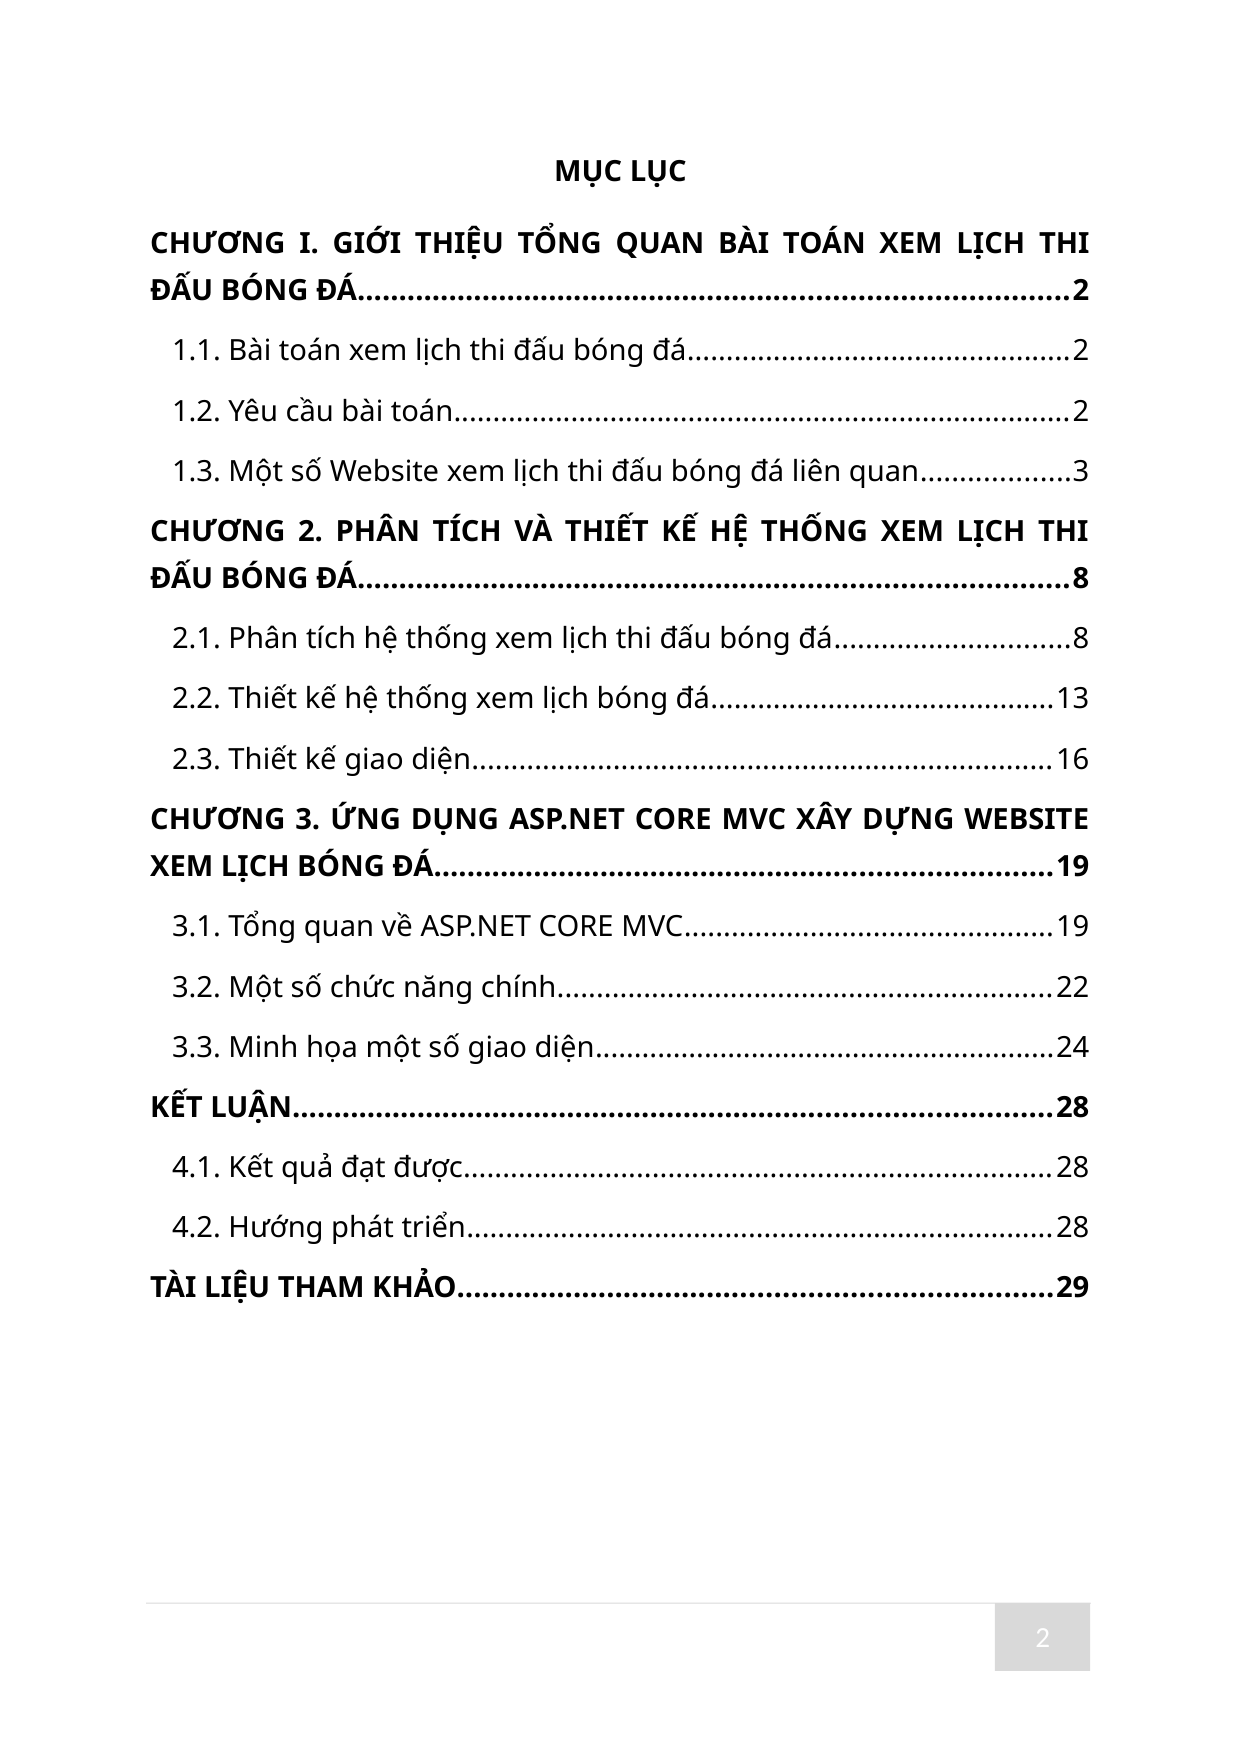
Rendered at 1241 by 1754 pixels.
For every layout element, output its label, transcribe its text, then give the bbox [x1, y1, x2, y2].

text 3.3. Minh họa một số giao diện 24 [172, 1026, 1090, 1066]
text CHƯƠNG 3. ỨNG DỤNG ASP.NET CORE MVC XÂY DỰNG WEBSITE XEM LỊCH BÓNG ĐÁ 19 [150, 798, 1090, 885]
text 4.2. Hướng phát triển 28 [172, 1206, 1090, 1246]
text 1.1. Bài toán xem lịch thi đấu bóng đá 2 [172, 330, 1090, 369]
text CHƯƠNG I. GIỚI THIỆU TỔNG QUAN BÀI TOÁN XEM LỊCH THI ĐẤU BÓNG ĐÁ 2 [150, 222, 1090, 309]
text 4.1. Kết quả đạt được 28 [172, 1146, 1090, 1186]
text 3.1. Tổng quan về ASP.NET CORE MVC 19 [172, 906, 1090, 945]
text 2.2. Thiết kế hệ thống xem lịch bóng đá 13 [172, 678, 1090, 717]
text CHƯƠNG 2. PHÂN TÍCH VÀ THIẾT KẾ HỆ THỐNG XEM LỊCH THI ĐẤU BÓNG ĐÁ 8 [150, 510, 1090, 597]
text KẾT LUẬN 28 [150, 1086, 1090, 1126]
text MỤC LỤC [150, 150, 1090, 190]
text 1.2. Yêu cầu bài toán 2 [172, 390, 1090, 429]
text 3.2. Một số chức năng chính 22 [172, 966, 1090, 1006]
text 2.3. Thiết kế giao diện 16 [172, 738, 1090, 778]
text 2.1. Phân tích hệ thống xem lịch thi đấu bóng đá 8 [172, 618, 1090, 657]
text 1.3. Một số Website xem lịch thi đấu bóng đá liên quan 3 [172, 450, 1090, 489]
text TÀI LIỆU THAM KHẢO 29 [150, 1266, 1090, 1306]
